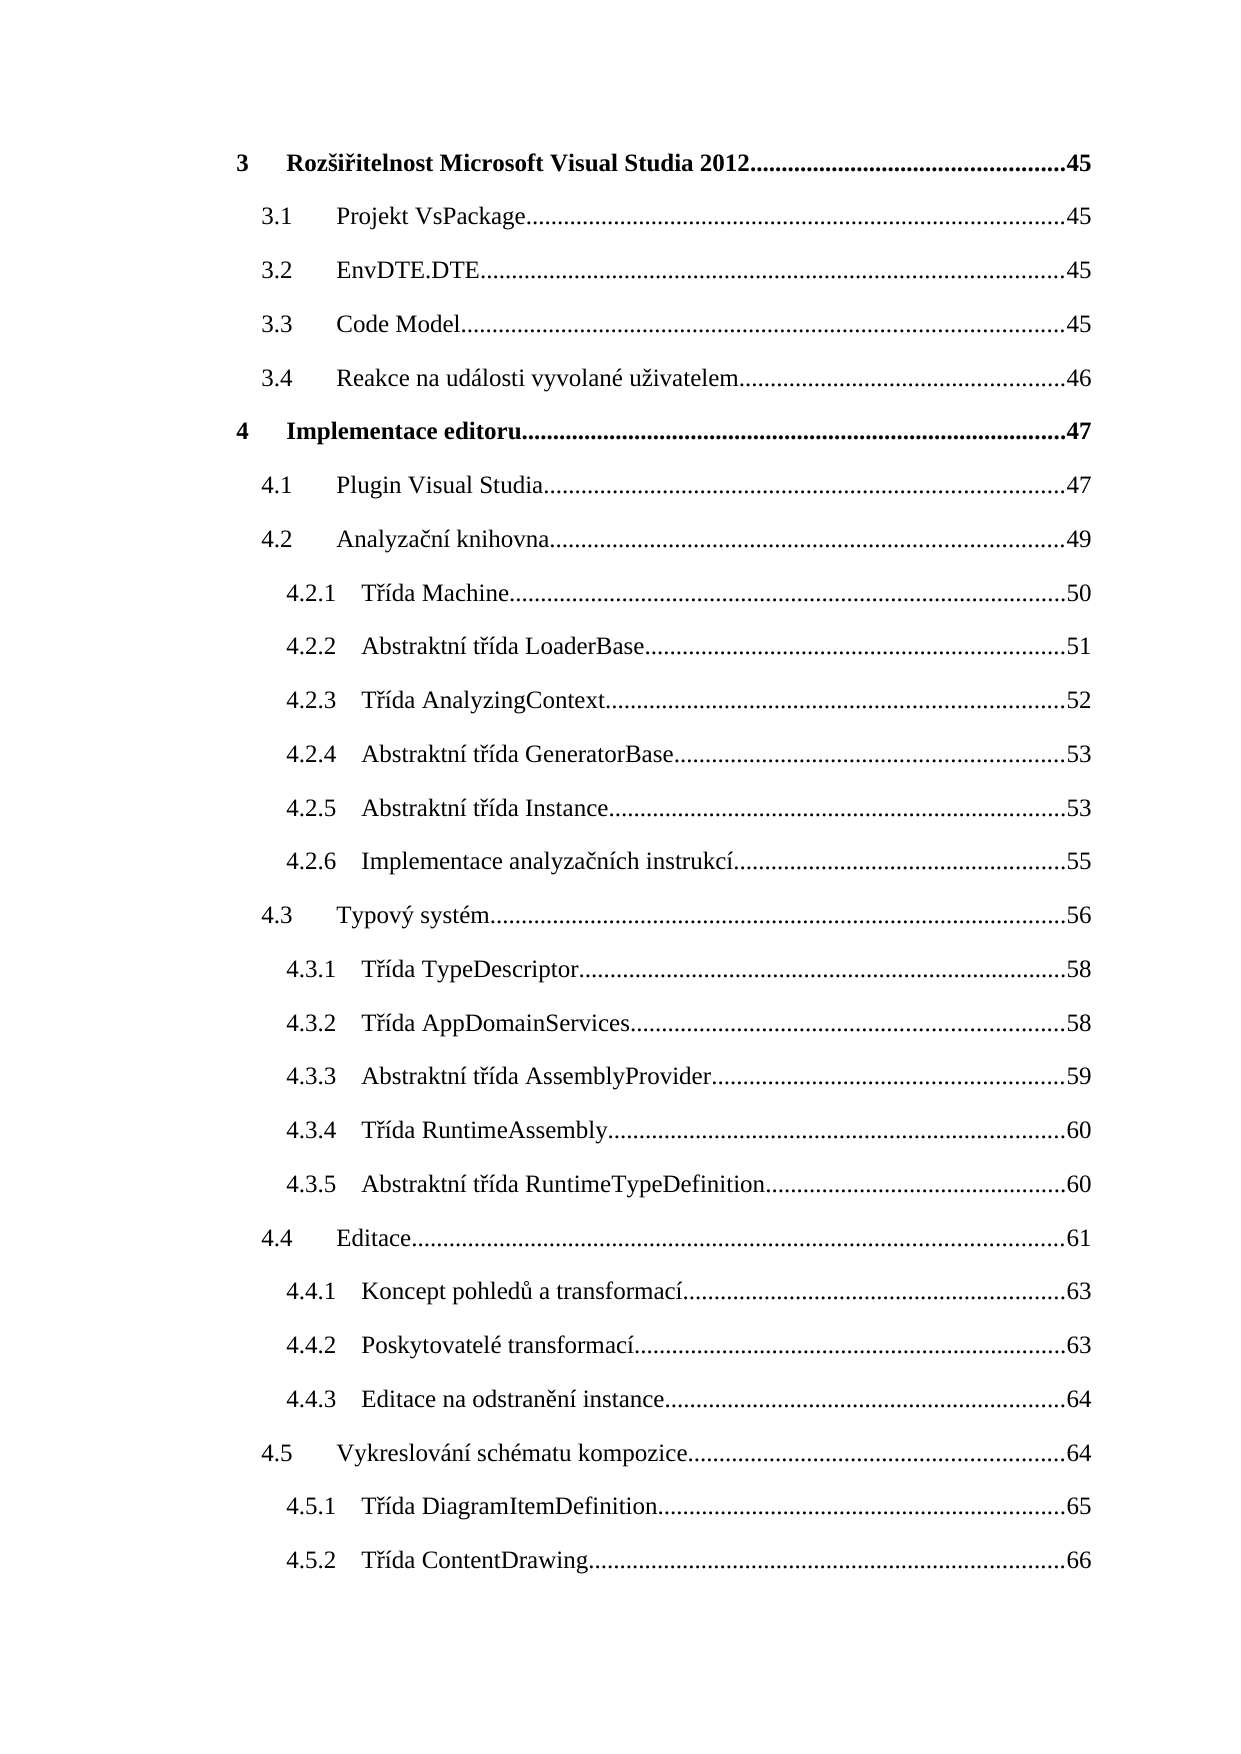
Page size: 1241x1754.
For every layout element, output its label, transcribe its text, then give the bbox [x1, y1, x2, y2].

text 4.2.5 Abstraktní třída Instance 53 [286, 793, 1092, 821]
text 4.4.1 Koncept pohledů a transformací 63 [286, 1276, 1092, 1305]
text 4.4 Editace 61 [261, 1223, 1092, 1251]
text 4.3.5 Abstraktní třída RuntimeTypeDefinition 60 [286, 1169, 1092, 1198]
text 4.3.1 Třída TypeDescriptor 58 [286, 954, 1092, 983]
text 3.3 Code Model 45 [261, 309, 1092, 338]
text 4.3.2 Třída AppDomainServices 58 [286, 1008, 1092, 1036]
text 4.5.1 Třída DiagramItemDefinition 65 [286, 1491, 1092, 1520]
text 4.1 Plugin Visual Studia 47 [261, 470, 1092, 499]
text 4 Implementace editoru 47 [236, 416, 1092, 445]
text 4.2.3 Třída AnalyzingContext 52 [286, 685, 1092, 714]
text 4.2.6 Implementace analyzačních instrukcí 55 [286, 846, 1092, 875]
text 4.3 Typový systém 56 [261, 900, 1092, 929]
text 4.2.2 Abstraktní třída LoaderBase 51 [286, 631, 1092, 660]
text 3.1 Projekt VsPackage 45 [261, 201, 1092, 230]
text 4.4.3 Editace na odstranění instance 64 [286, 1384, 1092, 1413]
text 3.4 Reakce na události vyvolané uživatelem 46 [261, 363, 1092, 391]
text 4.3.4 Třída RuntimeAssembly 60 [286, 1115, 1092, 1144]
text 4.2.4 Abstraktní třída GeneratorBase 53 [286, 739, 1092, 768]
text 4.3.3 Abstraktní třída AssemblyProvider 59 [286, 1061, 1092, 1090]
text 4.2 Analyzační knihovna 49 [261, 524, 1092, 553]
text 4.2.1 Třída Machine 50 [286, 578, 1092, 606]
text 4.5 Vykreslování schématu kompozice 64 [261, 1438, 1092, 1466]
text 3.2 EnvDTE.DTE 45 [261, 255, 1092, 284]
text 3 Rozšiřitelnost Microsoft Visual Studia 2012 45 [236, 148, 1092, 176]
text 4.4.2 Poskytovatelé transformací 63 [286, 1330, 1092, 1359]
text 4.5.2 Třída ContentDrawing 66 [286, 1545, 1092, 1574]
